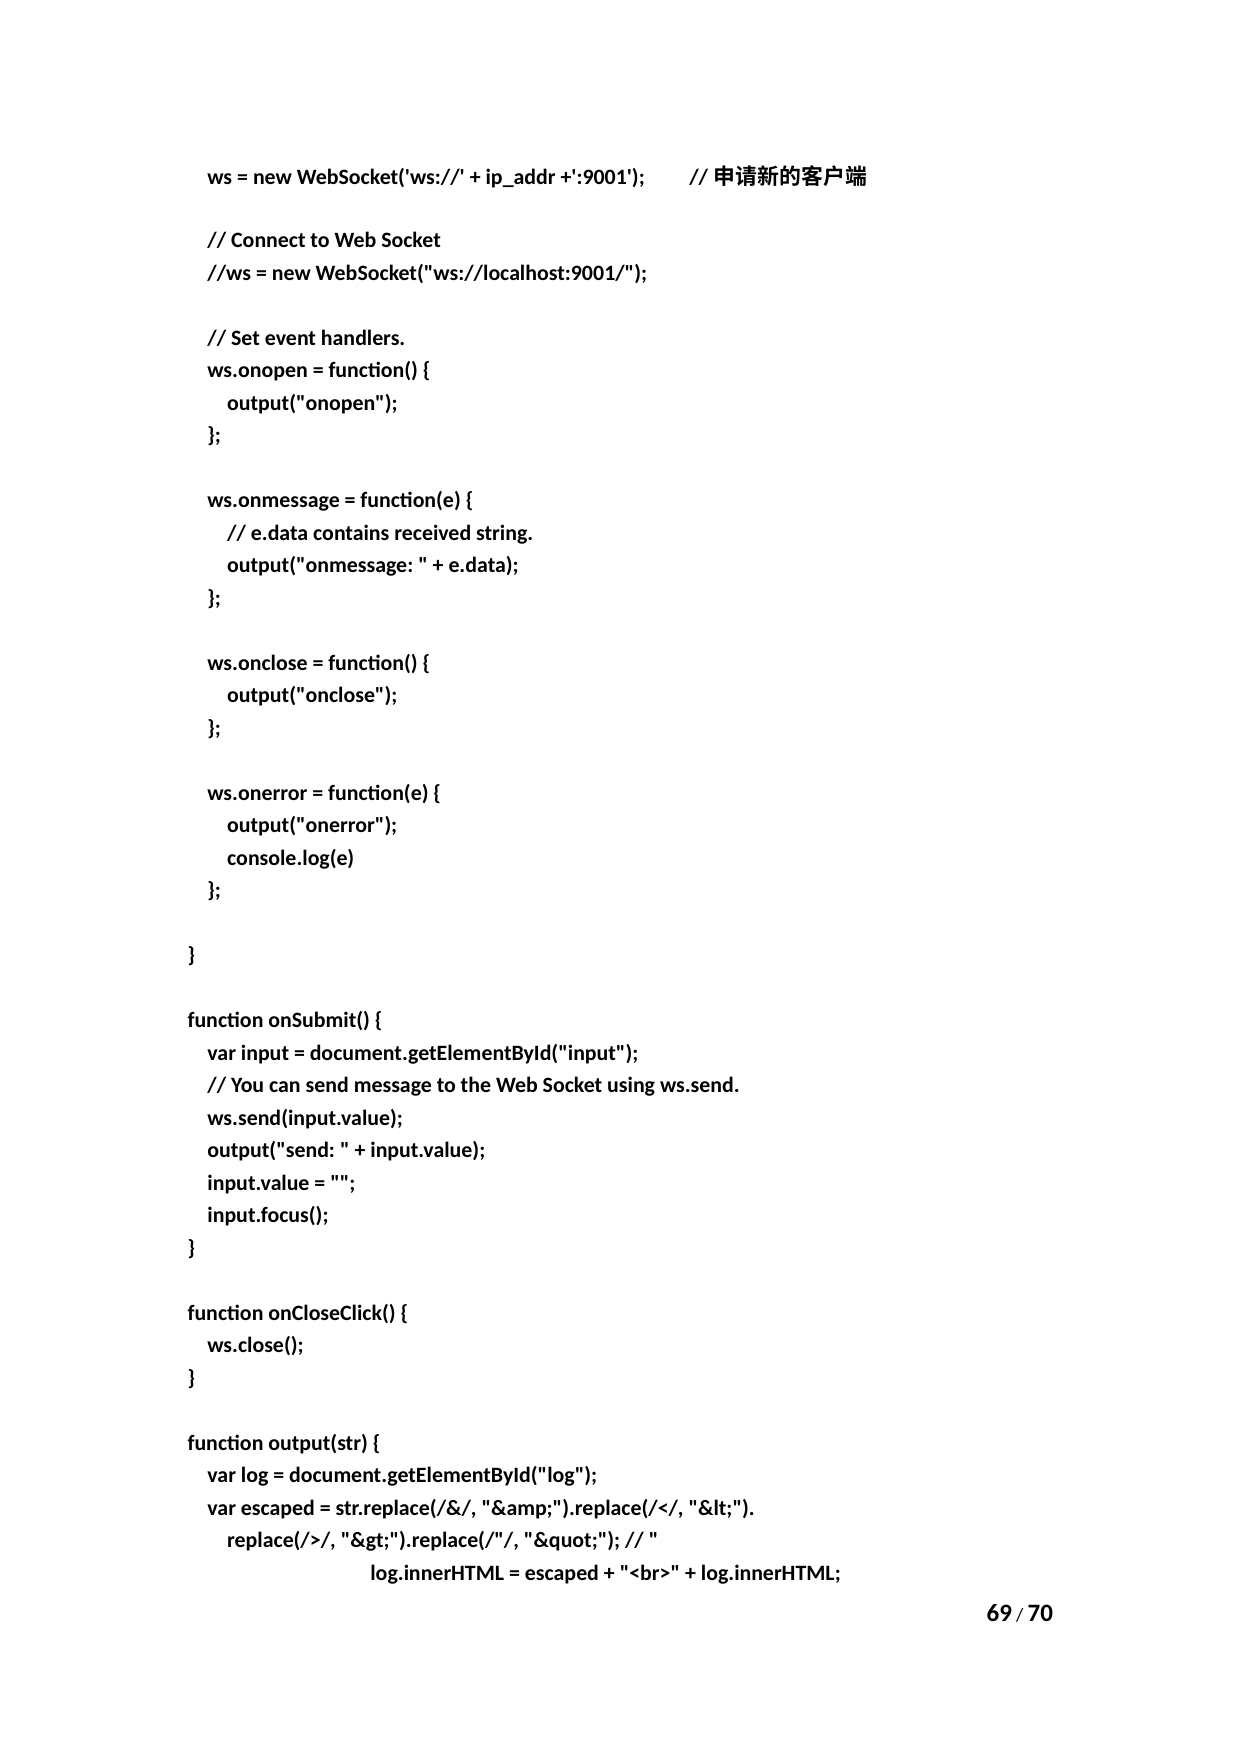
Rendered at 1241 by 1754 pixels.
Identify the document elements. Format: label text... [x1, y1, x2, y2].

list } [187, 1361, 1053, 1393]
list } [187, 1231, 1053, 1263]
list ws.onopen = function() { [187, 353, 1053, 386]
list var log = document.getElementById("log"); [187, 1458, 1053, 1491]
list ws.send(input.value); [187, 1101, 1053, 1133]
list output("send: " + input.value); [187, 1133, 1053, 1166]
list console.log(e) [187, 841, 1053, 873]
list ws = new WebSocket('ws://' + ip_addr +':9001'); // 申请新的客户端 [187, 158, 1053, 191]
list // Set event handlers. [187, 321, 1053, 353]
list function onSubmit() { [187, 1003, 1053, 1036]
list input.value = ""; [187, 1166, 1053, 1198]
list // You can send message to the Web Socket using ws.send. [187, 1068, 1053, 1101]
list //ws = new WebSocket("ws://localhost:9001/"); [187, 256, 1053, 288]
list var escaped = str.replace(/&/, "&amp;").replace(/</, "&lt;"). [187, 1491, 1053, 1523]
list // Connect to Web Socket [187, 223, 1053, 256]
list }; [187, 873, 1053, 906]
list output("onclose"); [187, 678, 1053, 711]
list output("onmessage: " + e.data); [187, 548, 1053, 581]
list ws.onclose = function() { [187, 646, 1053, 678]
list ws.onmessage = function(e) { [187, 483, 1053, 516]
list output("onopen"); [187, 386, 1053, 418]
list input.focus(); [187, 1198, 1053, 1231]
list replace(/>/, "&gt;").replace(/"/, "&quot;"); // " [187, 1523, 1053, 1556]
list }; [187, 581, 1053, 613]
list function output(str) { [187, 1426, 1053, 1458]
list ws.close(); [187, 1328, 1053, 1361]
list function onCloseClick() { [187, 1296, 1053, 1328]
list } [187, 938, 1053, 971]
list ws.onerror = function(e) { [187, 776, 1053, 808]
list }; [187, 418, 1053, 451]
list output("onerror"); [187, 808, 1053, 841]
list }; [187, 711, 1053, 743]
list var input = document.getElementById("input"); [187, 1036, 1053, 1068]
list // e.data contains received string. [187, 516, 1053, 548]
list log.innerHTML = escaped + "<br>" + log.innerHTML; [187, 1556, 1053, 1588]
